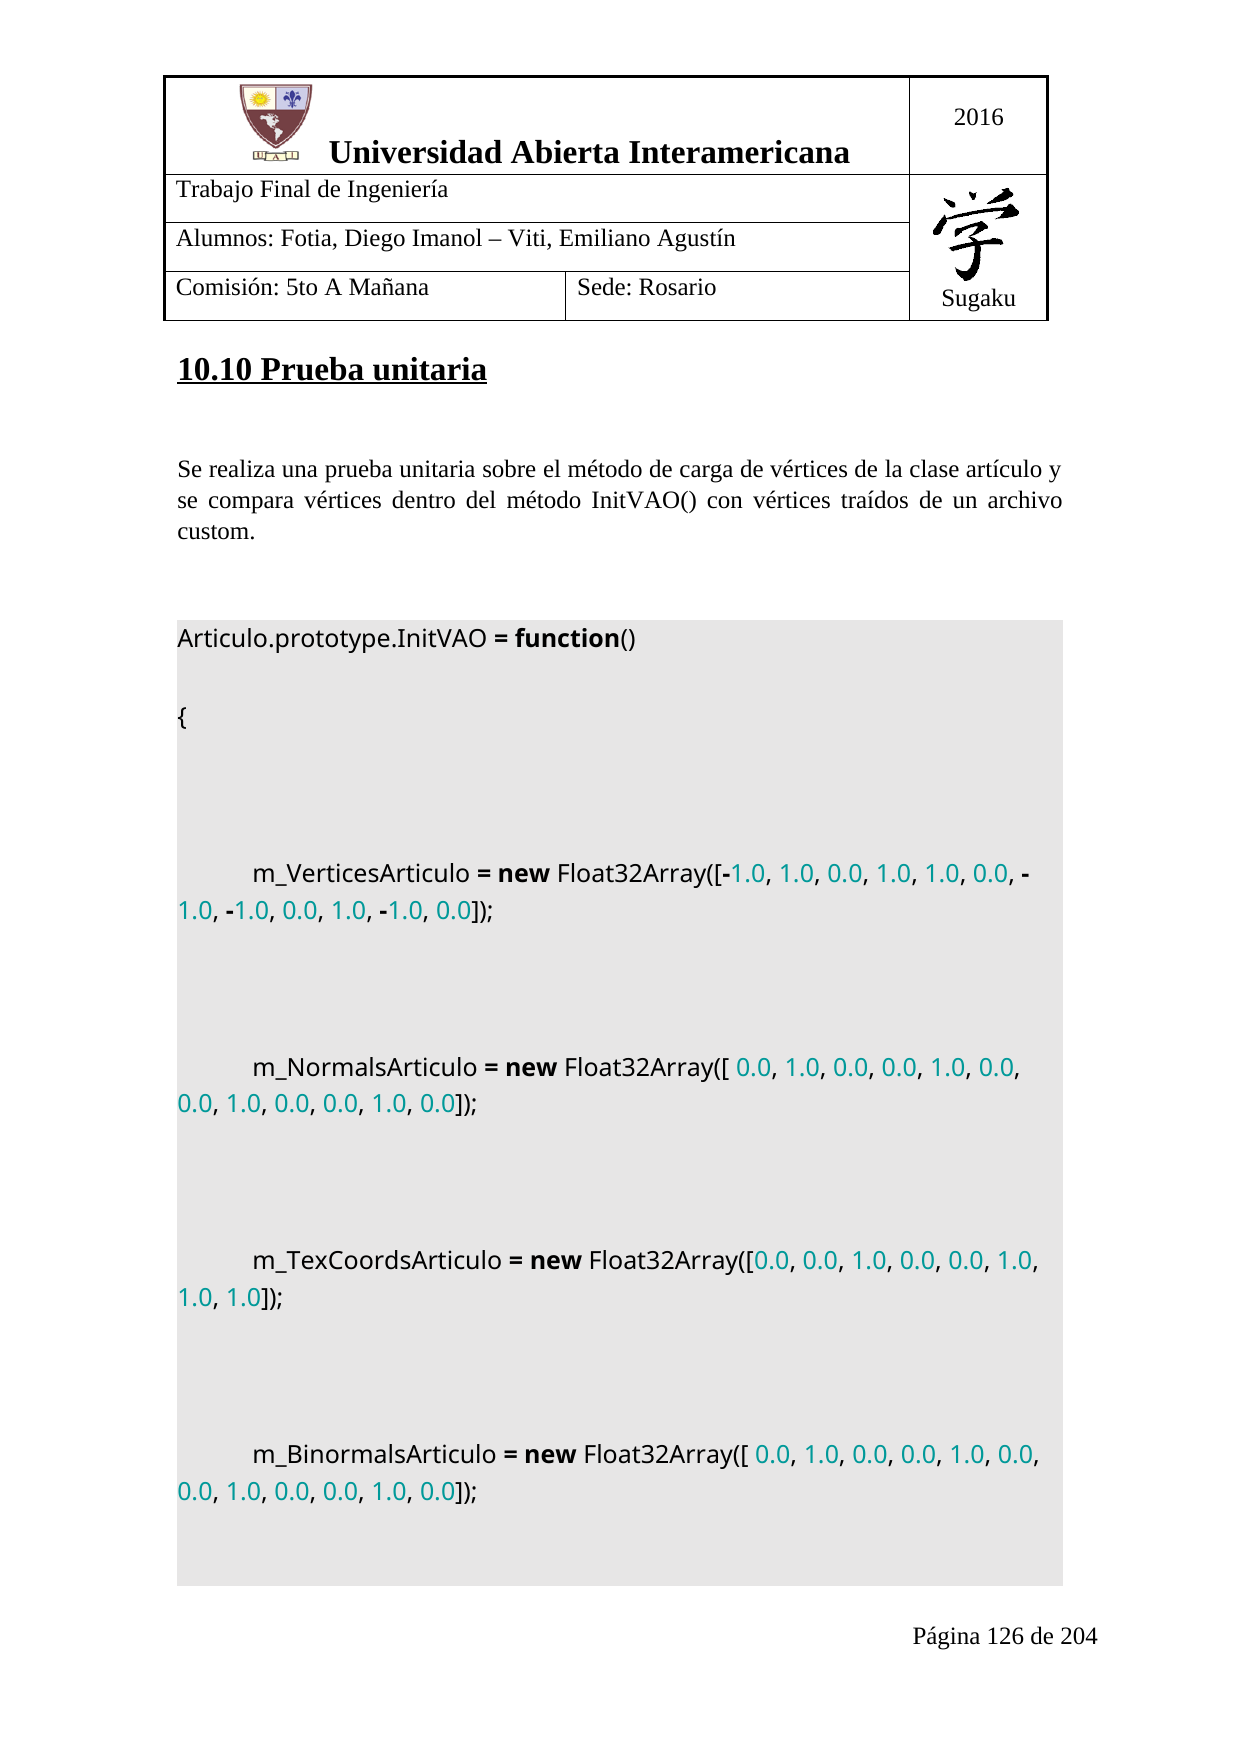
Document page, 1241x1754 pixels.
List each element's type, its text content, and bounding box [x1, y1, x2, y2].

text m_VerticesArticulo = new Float32Array([-1.0, 1.0, 0.0, 1.0, 1.0, 0.0, -1.0, -1.0, 0.0, 1.0, -1.0, 0.0]); [177, 856, 1063, 926]
text Articulo.prototype.InitVAO = function() [177, 620, 1063, 654]
picture [223, 78, 329, 164]
text m_NormalsArticulo = new Float32Array([ 0.0, 1.0, 0.0, 0.0, 1.0, 0.0, 0.0, 1.0, 0.0, 0.0, 1.0, 0.0]); [177, 1049, 1063, 1120]
text m_BinormalsArticulo = new Float32Array([ 0.0, 1.0, 0.0, 0.0, 1.0, 0.0, 0.0, 1.0, 0.0, 0.0, 1.0, 0.0]); [177, 1436, 1063, 1507]
subtitle 10.10 Prueba unitaria [177, 349, 1063, 387]
text m_TexCoordsArticulo = new Float32Array([0.0, 0.0, 1.0, 0.0, 0.0, 1.0, 1.0, 1.0]); [177, 1243, 1063, 1314]
picture [927, 181, 1030, 284]
text { [177, 699, 1063, 733]
text Se realiza una prueba unitaria sobre el método de carga de vértices de la clase artículo y se compara vértices dentro del método InitVAO() con vértices traídos de un archivo custom. [177, 454, 1063, 545]
